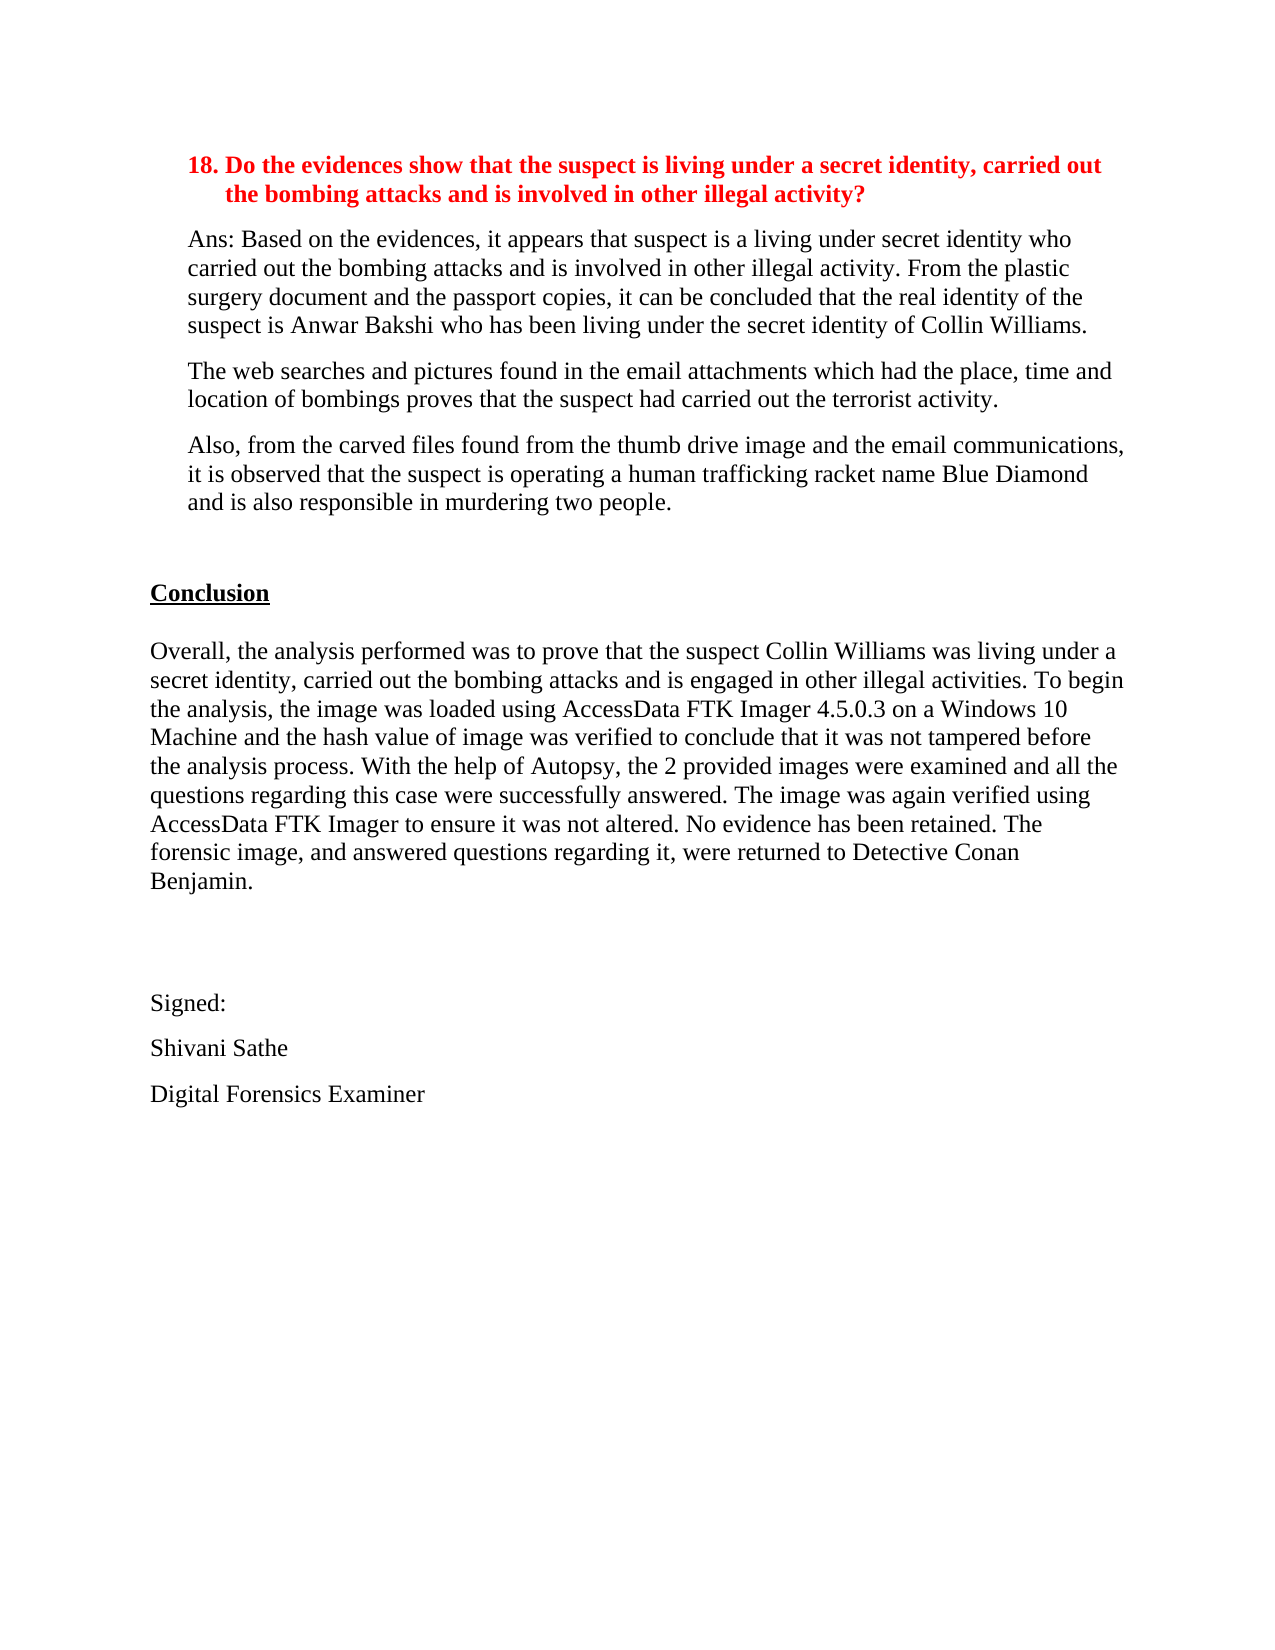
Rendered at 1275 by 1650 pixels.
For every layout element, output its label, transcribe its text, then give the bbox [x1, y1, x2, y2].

text Shivani Sathe [150, 1033, 1125, 1062]
text Overall, the analysis performed was to prove that the suspect Collin Williams was living under a secret identity, carried out the bombing attacks and is engaged in other illegal activities. To begin the analysis, the image was loaded using AccessData FTK Imager 4.5.0.3 on a Windows 10 Machine and the hash value of image was verified to conclude that it was not tampered before the analysis process. With the help of Autopsy, the 2 provided images were examined and all the questions regarding this case were successfully answered. The image was again verified using AccessData FTK Imager to ensure it was not altered. No evidence has been retained. The forensic image, and answered questions regarding it, were returned to Detective Conan Benjamin. [150, 636, 1125, 895]
text Also, from the carved files found from the thumb drive image and the email communications, it is observed that the suspect is operating a human trafficking racket name Blue Diamond and is also responsible in murdering two people. [187, 430, 1125, 516]
text The web searches and pictures found in the email attachments which had the place, time and location of bombings proves that the suspect had carried out the terrorist activity. [187, 356, 1125, 413]
text Digital Forensics Examiner [150, 1079, 1125, 1108]
text Conclusion [150, 578, 1125, 607]
text Ans: Based on the evidences, it appears that suspect is a living under secret identity who carried out the bombing attacks and is involved in other illegal activity. From the plastic surgery document and the passport copies, it can be concluded that the real identity of the suspect is Anwar Bakshi who has been living under the secret identity of Collin Williams. [187, 224, 1125, 339]
list Do the evidences show that the suspect is living under a secret identity, carried out the bombing attacks and is involved in other illegal activity? [187, 150, 1125, 207]
text Signed: [150, 988, 1125, 1017]
